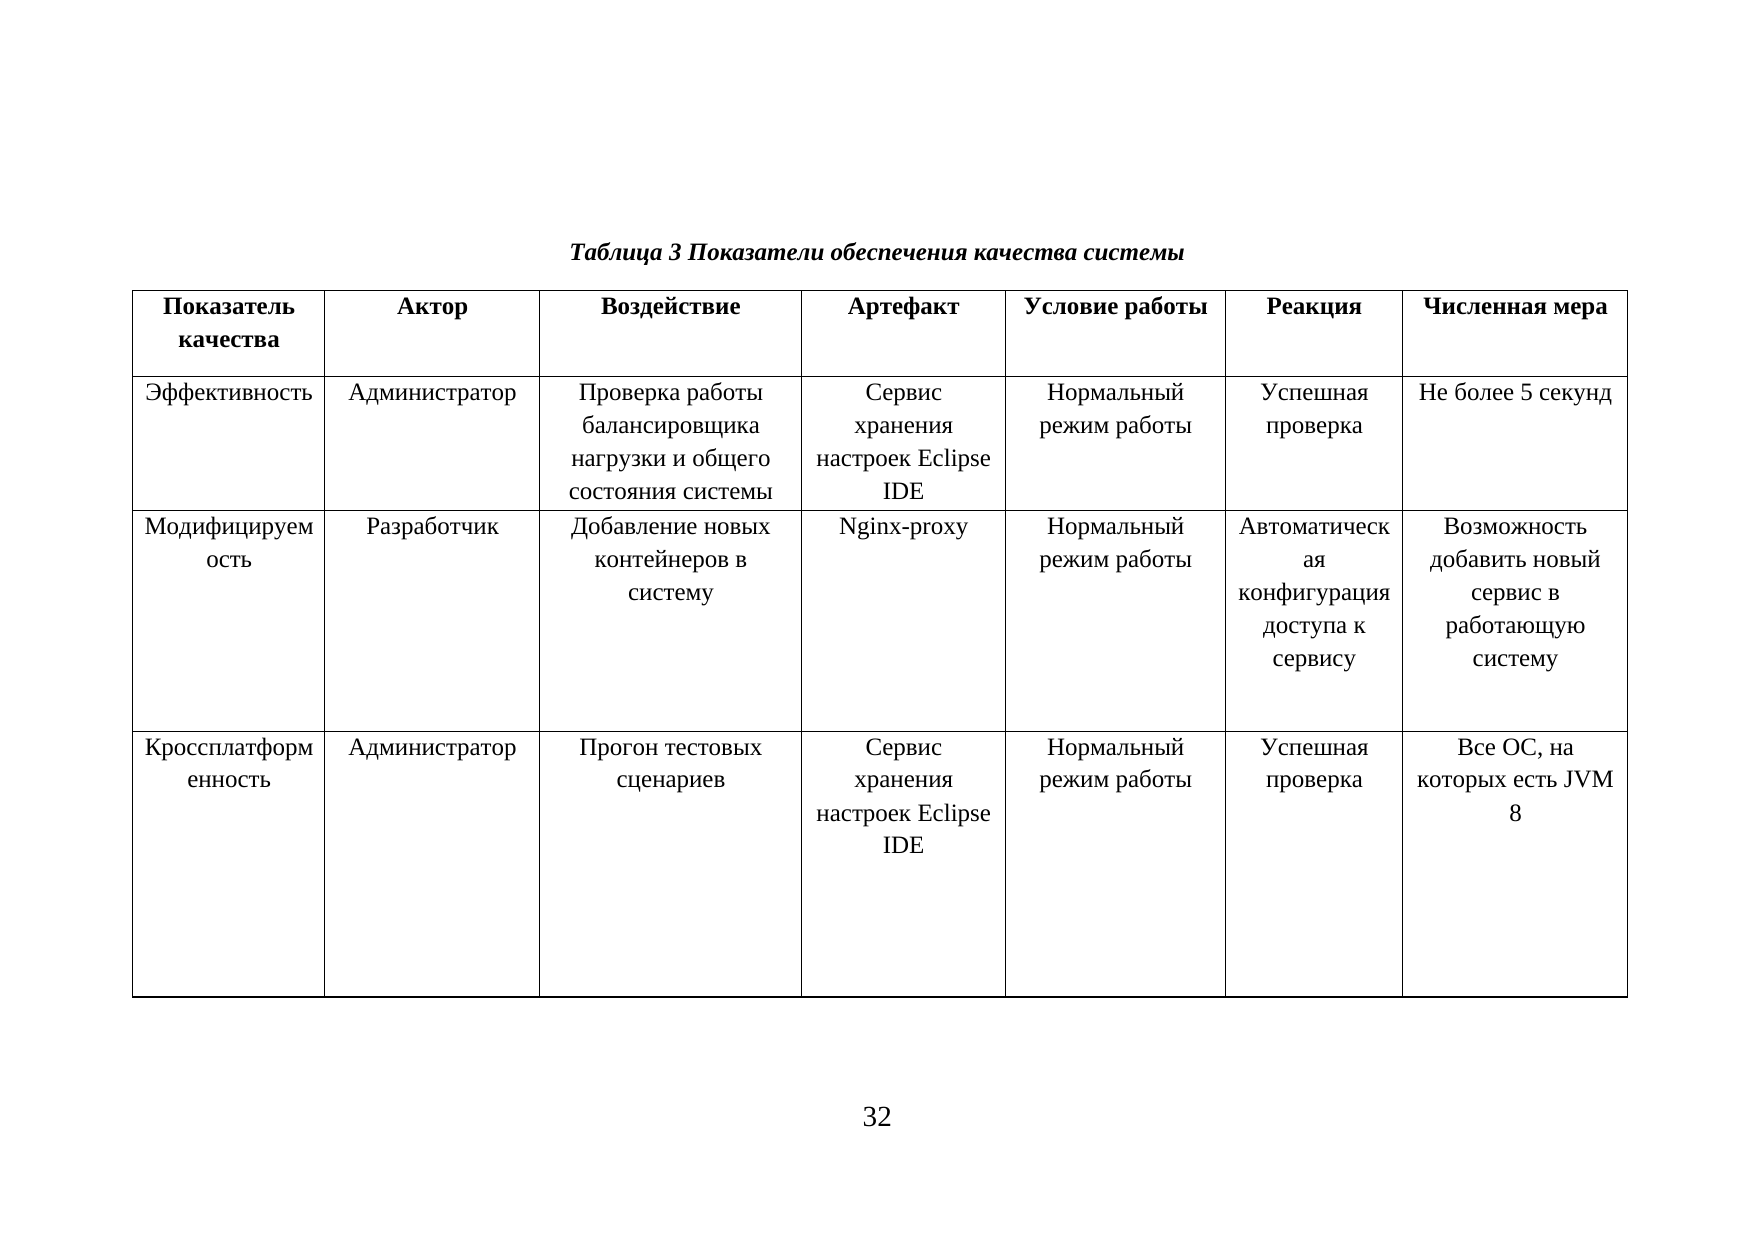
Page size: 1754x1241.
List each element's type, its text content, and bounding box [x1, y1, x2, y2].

table_cell Прогон тестовых сценариев [540, 732, 801, 996]
table_cell Успешная проверка [1226, 377, 1402, 510]
table_cell Все ОС, на которых есть JVM 8 [1403, 732, 1627, 996]
table_cell Успешная проверка [1226, 732, 1402, 996]
table_cell Администратор [325, 377, 539, 510]
table_cell Администратор [325, 732, 539, 996]
table_cell Модифицируемость [133, 511, 324, 731]
table_cell Проверка работы балансировщика нагрузки и общего состояния системы [540, 377, 801, 510]
table_header Условие работы [1006, 291, 1225, 376]
table_cell Сервис хранения настроек Eclipse IDE [802, 377, 1005, 510]
table_cell Автоматическая конфигурация доступа к сервису [1226, 511, 1402, 731]
table_header Численная мера [1403, 291, 1627, 376]
table_cell Возможность добавить новый сервис в работающую систему [1403, 511, 1627, 731]
table_header Артефакт [802, 291, 1005, 376]
table_cell Нормальный режим работы [1006, 377, 1225, 510]
table_header Реакция [1226, 291, 1402, 376]
table_cell Nginx-proxy [802, 511, 1005, 731]
text Таблица 3 Показатели обеспечения качества системы [118, 237, 1636, 265]
table_header Воздействие [540, 291, 801, 376]
table_cell Кроссплатформенность [133, 732, 324, 996]
table_cell Эффективность [133, 377, 324, 510]
table_cell Разработчик [325, 511, 539, 731]
table_header Показатель качества [133, 291, 324, 376]
table_cell Нормальный режим работы [1006, 732, 1225, 996]
table_cell Добавление новых контейнеров в систему [540, 511, 801, 731]
table_cell Нормальный режим работы [1006, 511, 1225, 731]
table_cell Не более 5 секунд [1403, 377, 1627, 510]
table_cell Сервис хранения настроек Eclipse IDE [802, 732, 1005, 996]
table_header Актор [325, 291, 539, 376]
